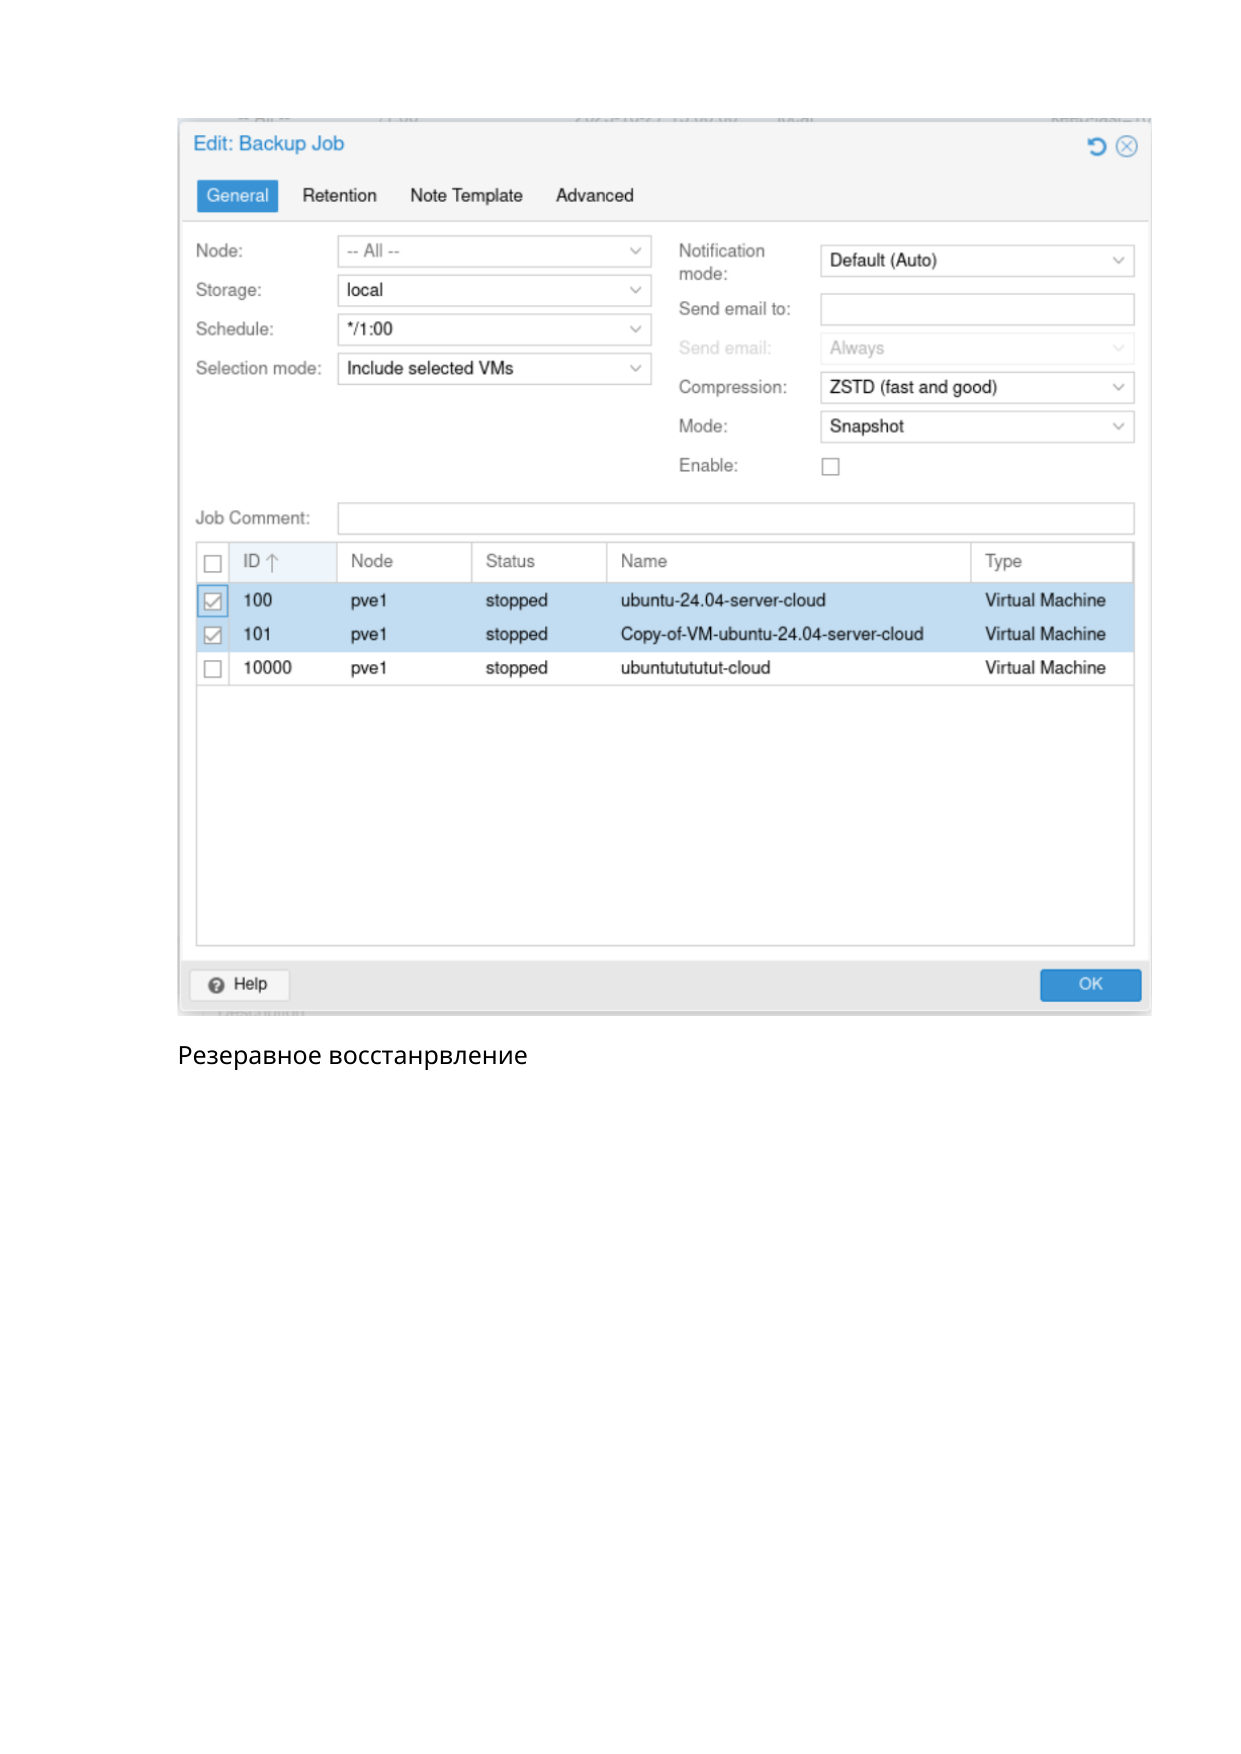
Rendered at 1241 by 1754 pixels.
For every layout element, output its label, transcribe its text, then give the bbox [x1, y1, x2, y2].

text Резеравное восстанрвление [177, 1037, 1152, 1072]
picture [177, 118, 1152, 1016]
